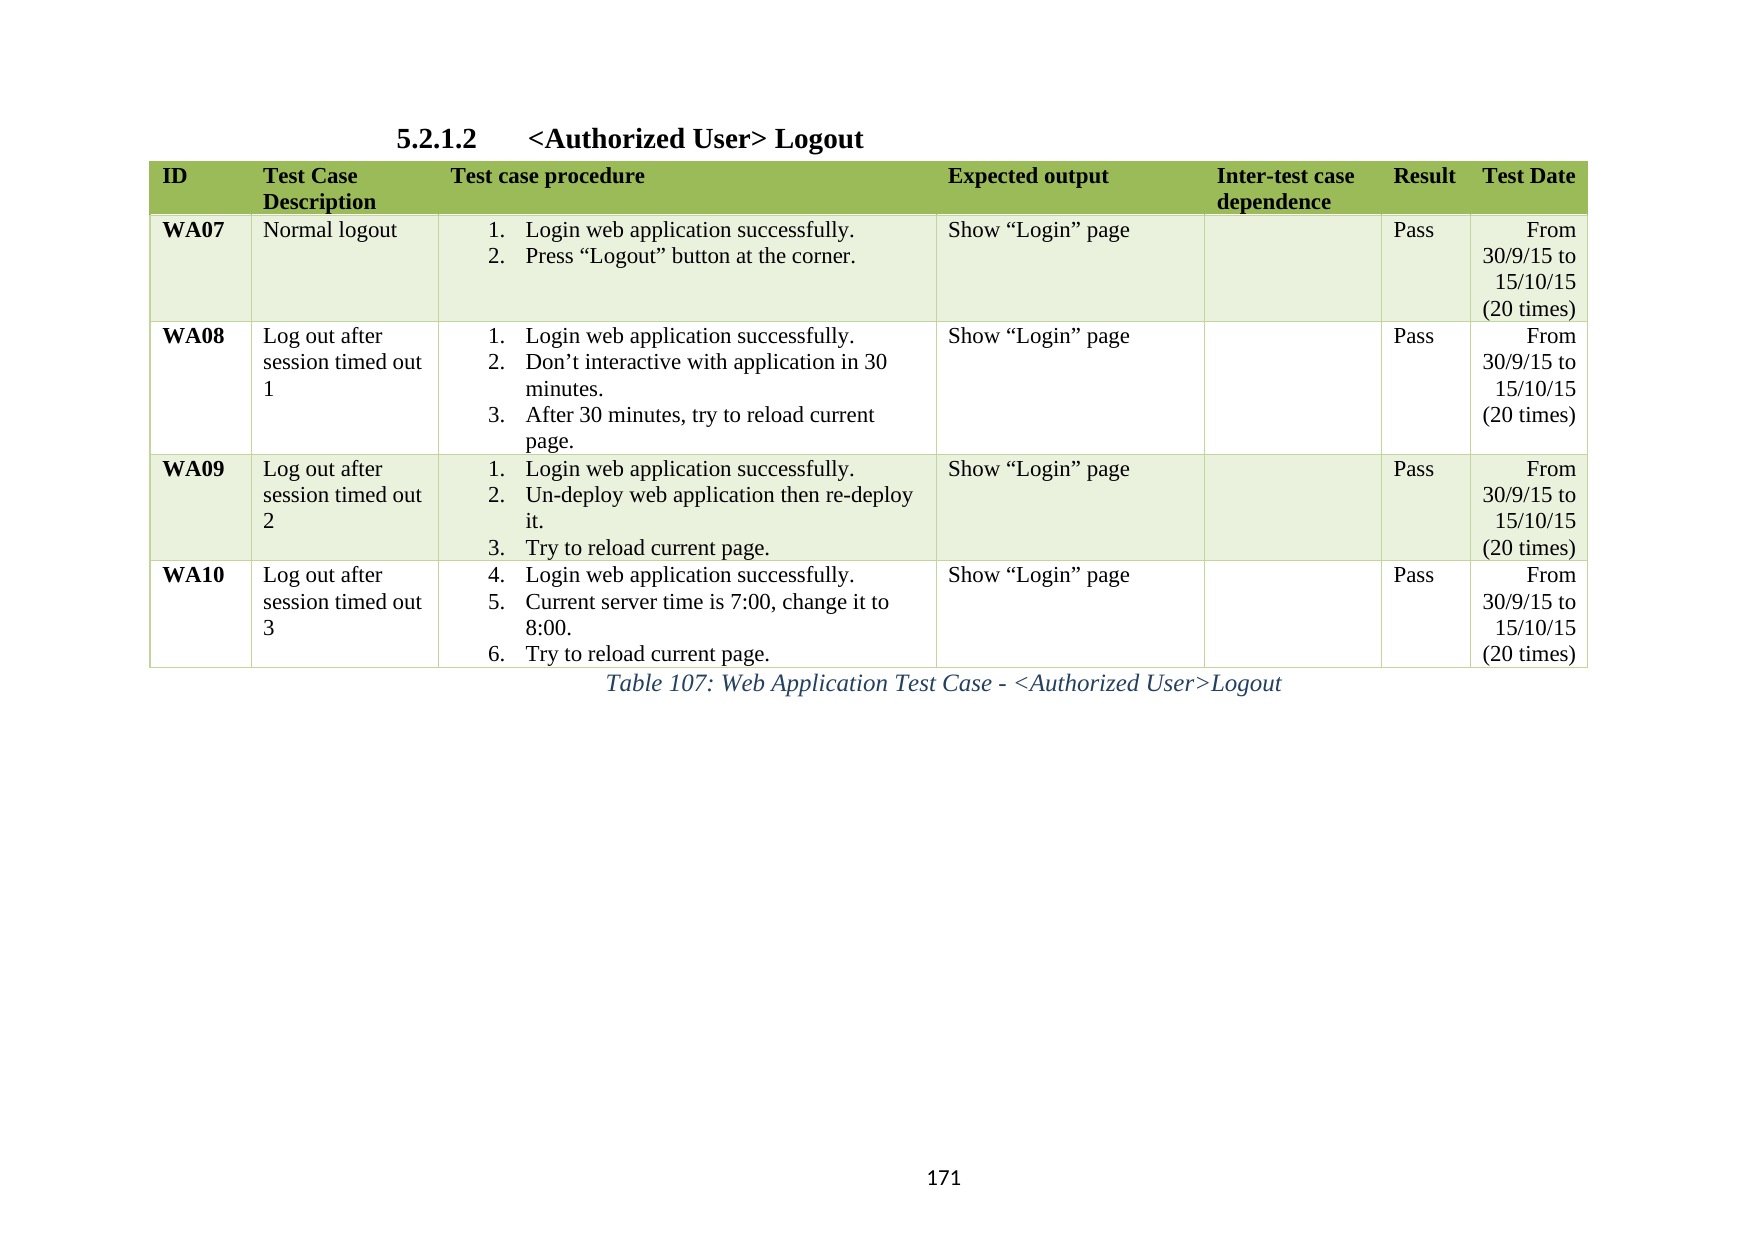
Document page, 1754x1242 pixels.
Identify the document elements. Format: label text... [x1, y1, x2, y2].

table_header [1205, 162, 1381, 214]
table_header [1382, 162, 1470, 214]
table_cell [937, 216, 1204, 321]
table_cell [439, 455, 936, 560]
text Table 107: Web Application Test Case - <Authorized User>Logout [162, 668, 1725, 697]
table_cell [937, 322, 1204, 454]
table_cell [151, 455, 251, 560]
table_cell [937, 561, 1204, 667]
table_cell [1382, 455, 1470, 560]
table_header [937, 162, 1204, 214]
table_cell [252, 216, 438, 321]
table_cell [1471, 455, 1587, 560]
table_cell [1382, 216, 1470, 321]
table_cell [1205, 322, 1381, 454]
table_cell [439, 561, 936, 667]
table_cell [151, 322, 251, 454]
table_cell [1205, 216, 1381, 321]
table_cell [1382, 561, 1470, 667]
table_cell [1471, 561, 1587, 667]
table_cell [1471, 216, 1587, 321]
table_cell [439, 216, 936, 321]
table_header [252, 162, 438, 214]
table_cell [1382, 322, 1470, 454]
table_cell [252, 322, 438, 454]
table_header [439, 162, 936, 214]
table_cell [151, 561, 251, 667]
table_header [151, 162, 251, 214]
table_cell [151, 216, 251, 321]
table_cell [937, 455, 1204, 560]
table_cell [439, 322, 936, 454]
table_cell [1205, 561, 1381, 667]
subtitle <Authorized User> Logout [396, 121, 1725, 154]
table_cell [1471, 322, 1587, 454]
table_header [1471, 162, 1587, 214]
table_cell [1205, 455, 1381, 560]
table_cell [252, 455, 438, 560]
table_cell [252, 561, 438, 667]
